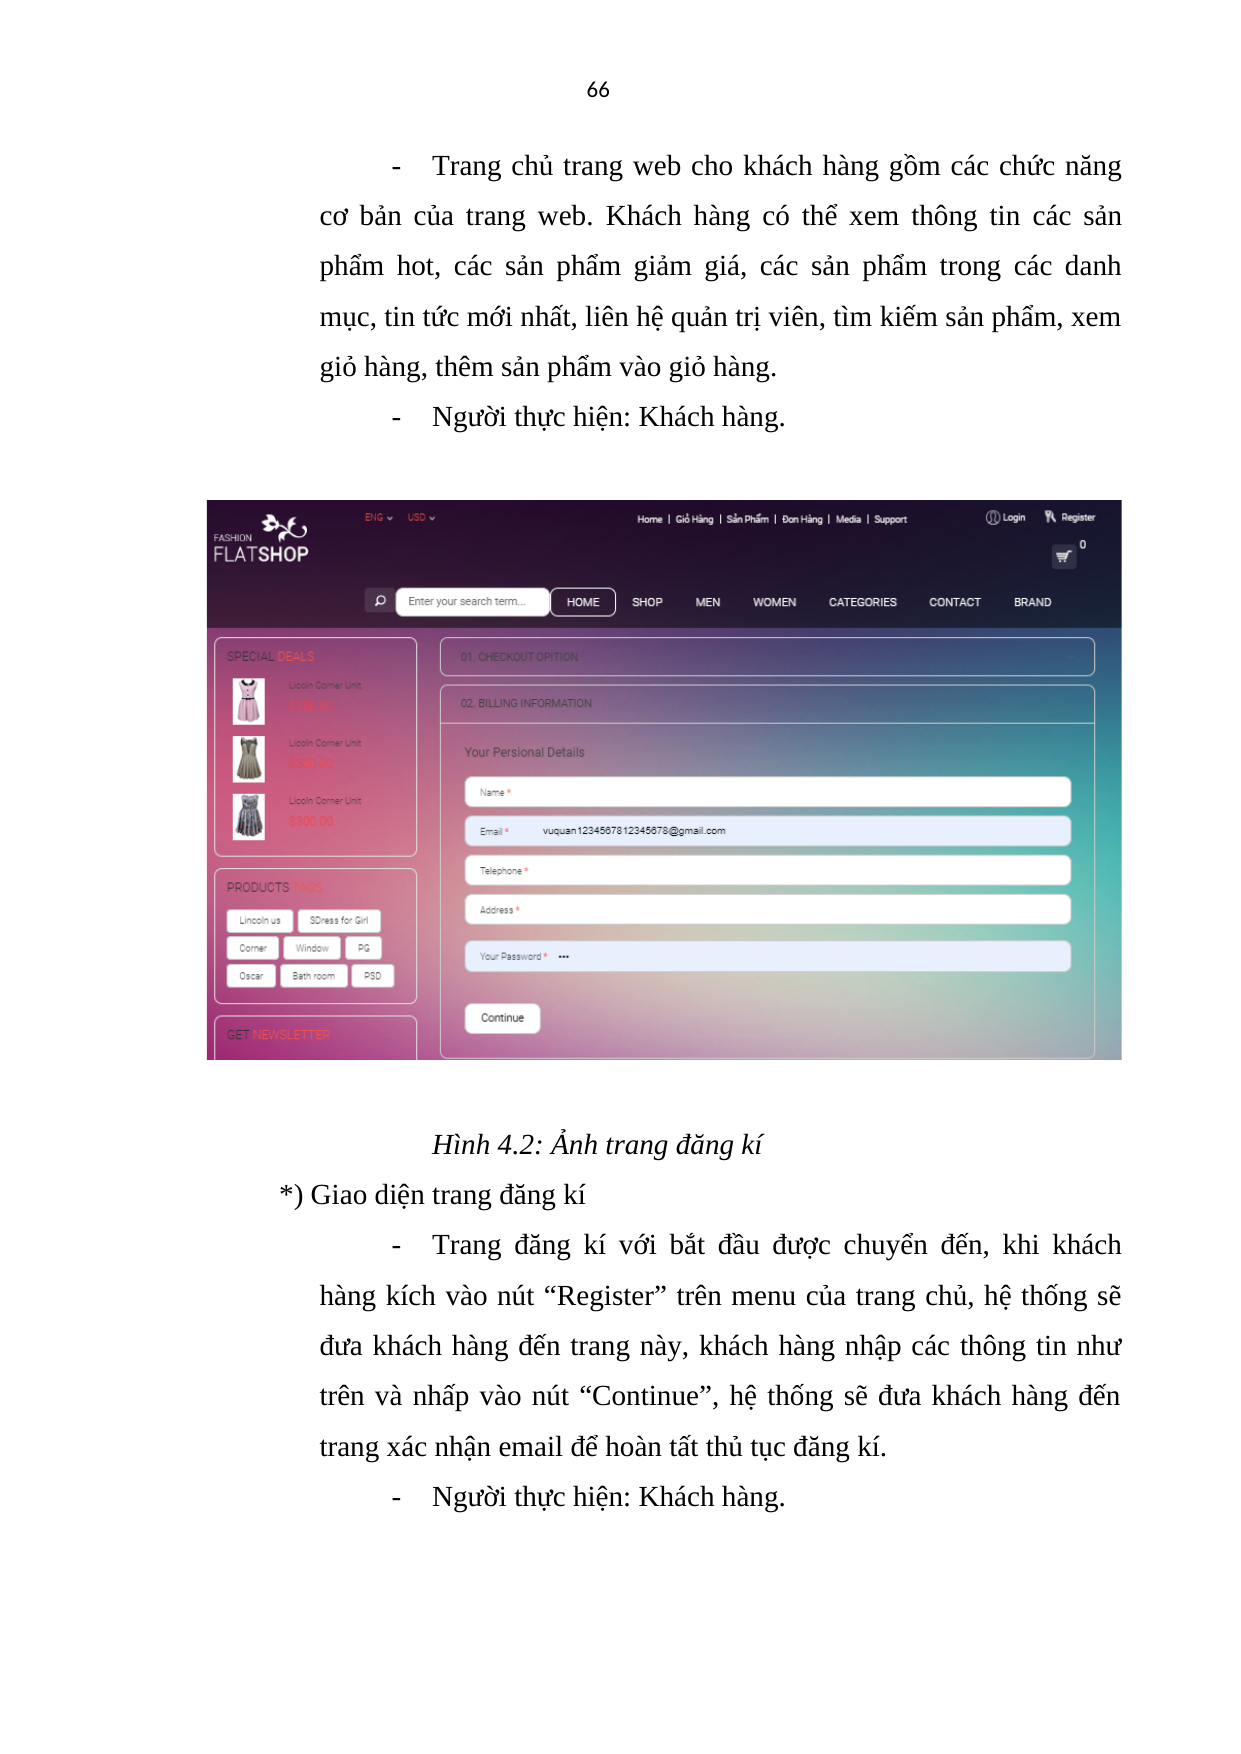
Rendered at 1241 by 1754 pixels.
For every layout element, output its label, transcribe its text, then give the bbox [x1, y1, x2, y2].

text Người thực hiện: Khách hàng. [319, 399, 1122, 433]
text Trang chủ trang web cho khách hàng gồm các chức năng cơ bản của trang web. Khách hàng có thể xem thông tin các sản phẩm hot, các sản phẩm giảm giá, các sản phẩm trong các danh mục, tin tức mới nhất, liên hệ quản trị viên, tìm kiếm sản phẩm, xem giỏ hàng, thêm sản phẩm vào giỏ hàng. [319, 148, 1122, 382]
text Người thực hiện: Khách hàng. [319, 1479, 1122, 1512]
picture [206, 500, 1122, 1060]
text Trang đăng kí với bắt đầu được chuyển đến, khi khách hàng kích vào nút “Register” trên menu của trang chủ, hệ thống sẽ đưa khách hàng đến trang này, khách hàng nhập các thông tin như trên và nhấp vào nút “Continue”, hệ thống sẽ đưa khách hàng đến trang xác nhận email để hoàn tất thủ tục đăng kí. [319, 1227, 1122, 1462]
text *) Giao diện trang đăng kí [207, 1177, 1122, 1211]
text Hình 4.2: Ảnh trang đăng kí [357, 1127, 1122, 1160]
